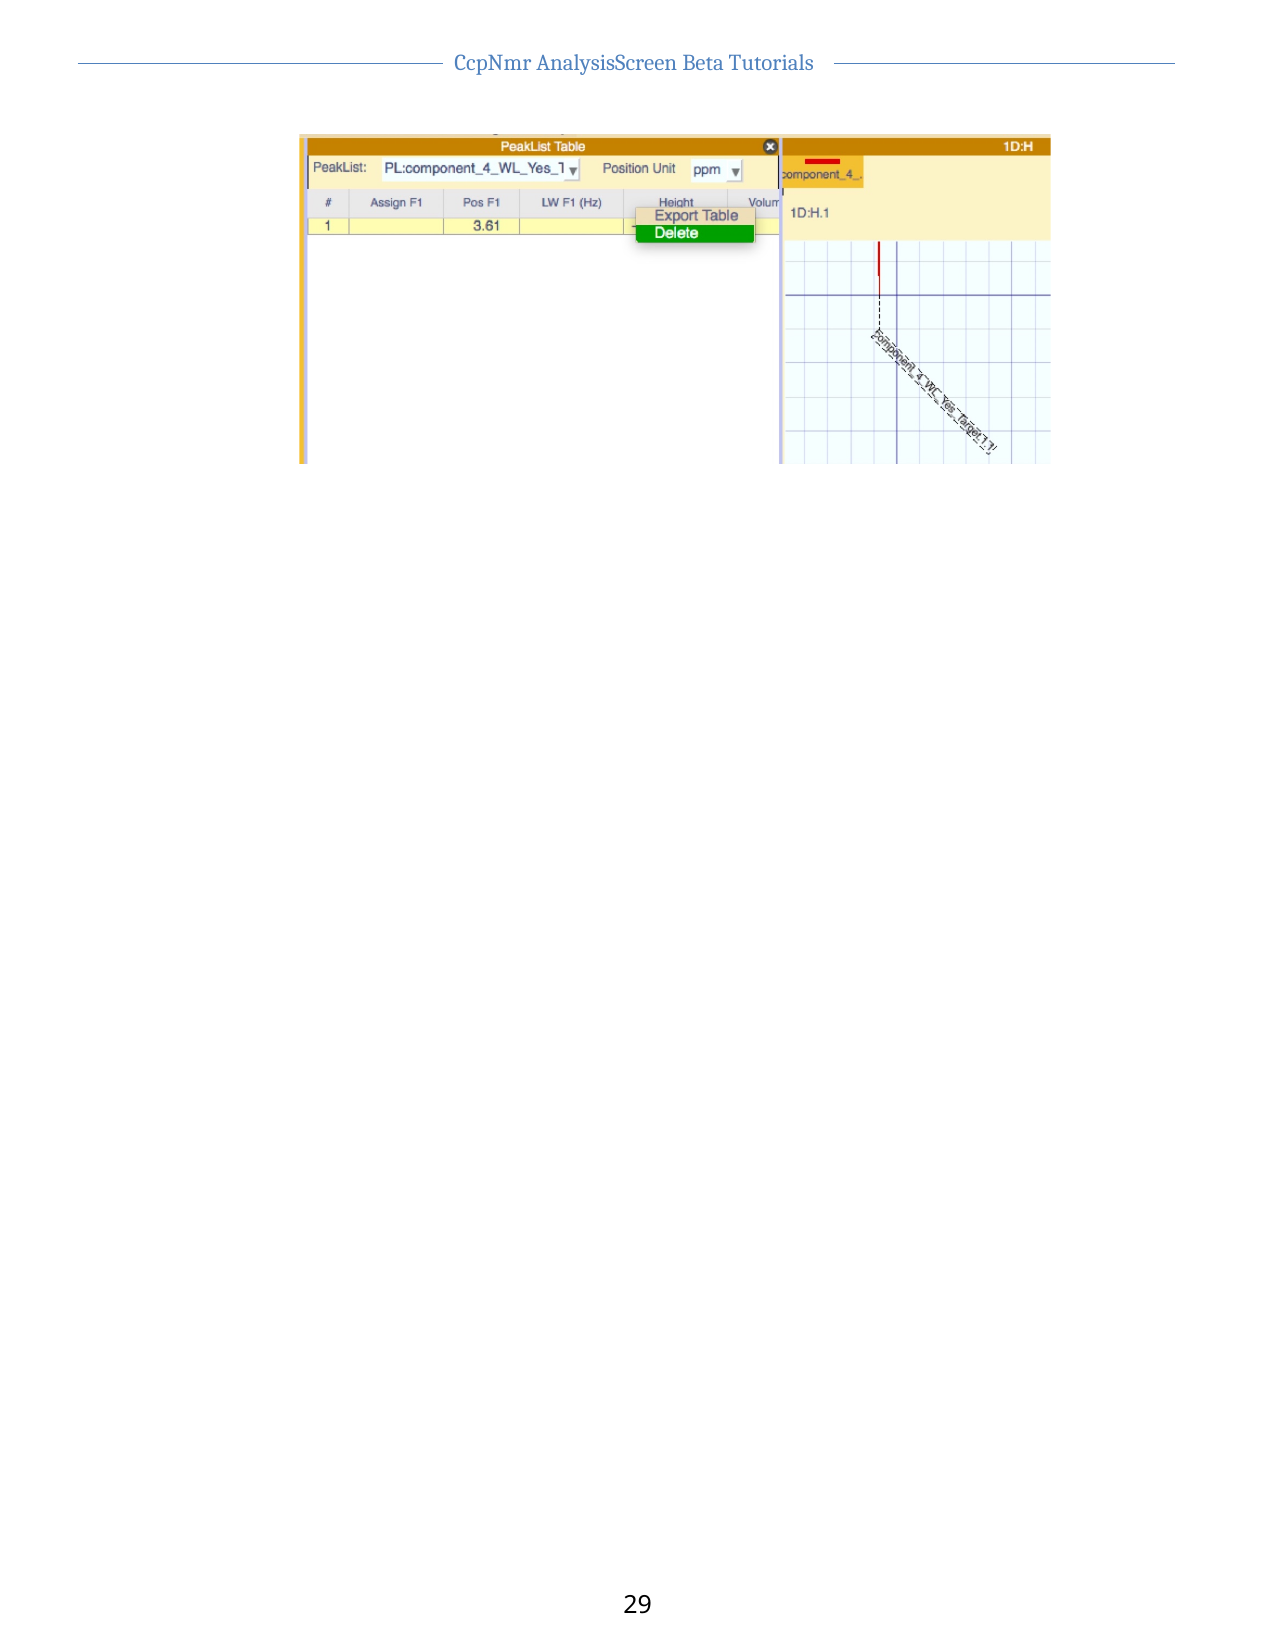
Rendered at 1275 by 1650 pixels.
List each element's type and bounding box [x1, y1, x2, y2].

picture [299, 134, 1051, 464]
